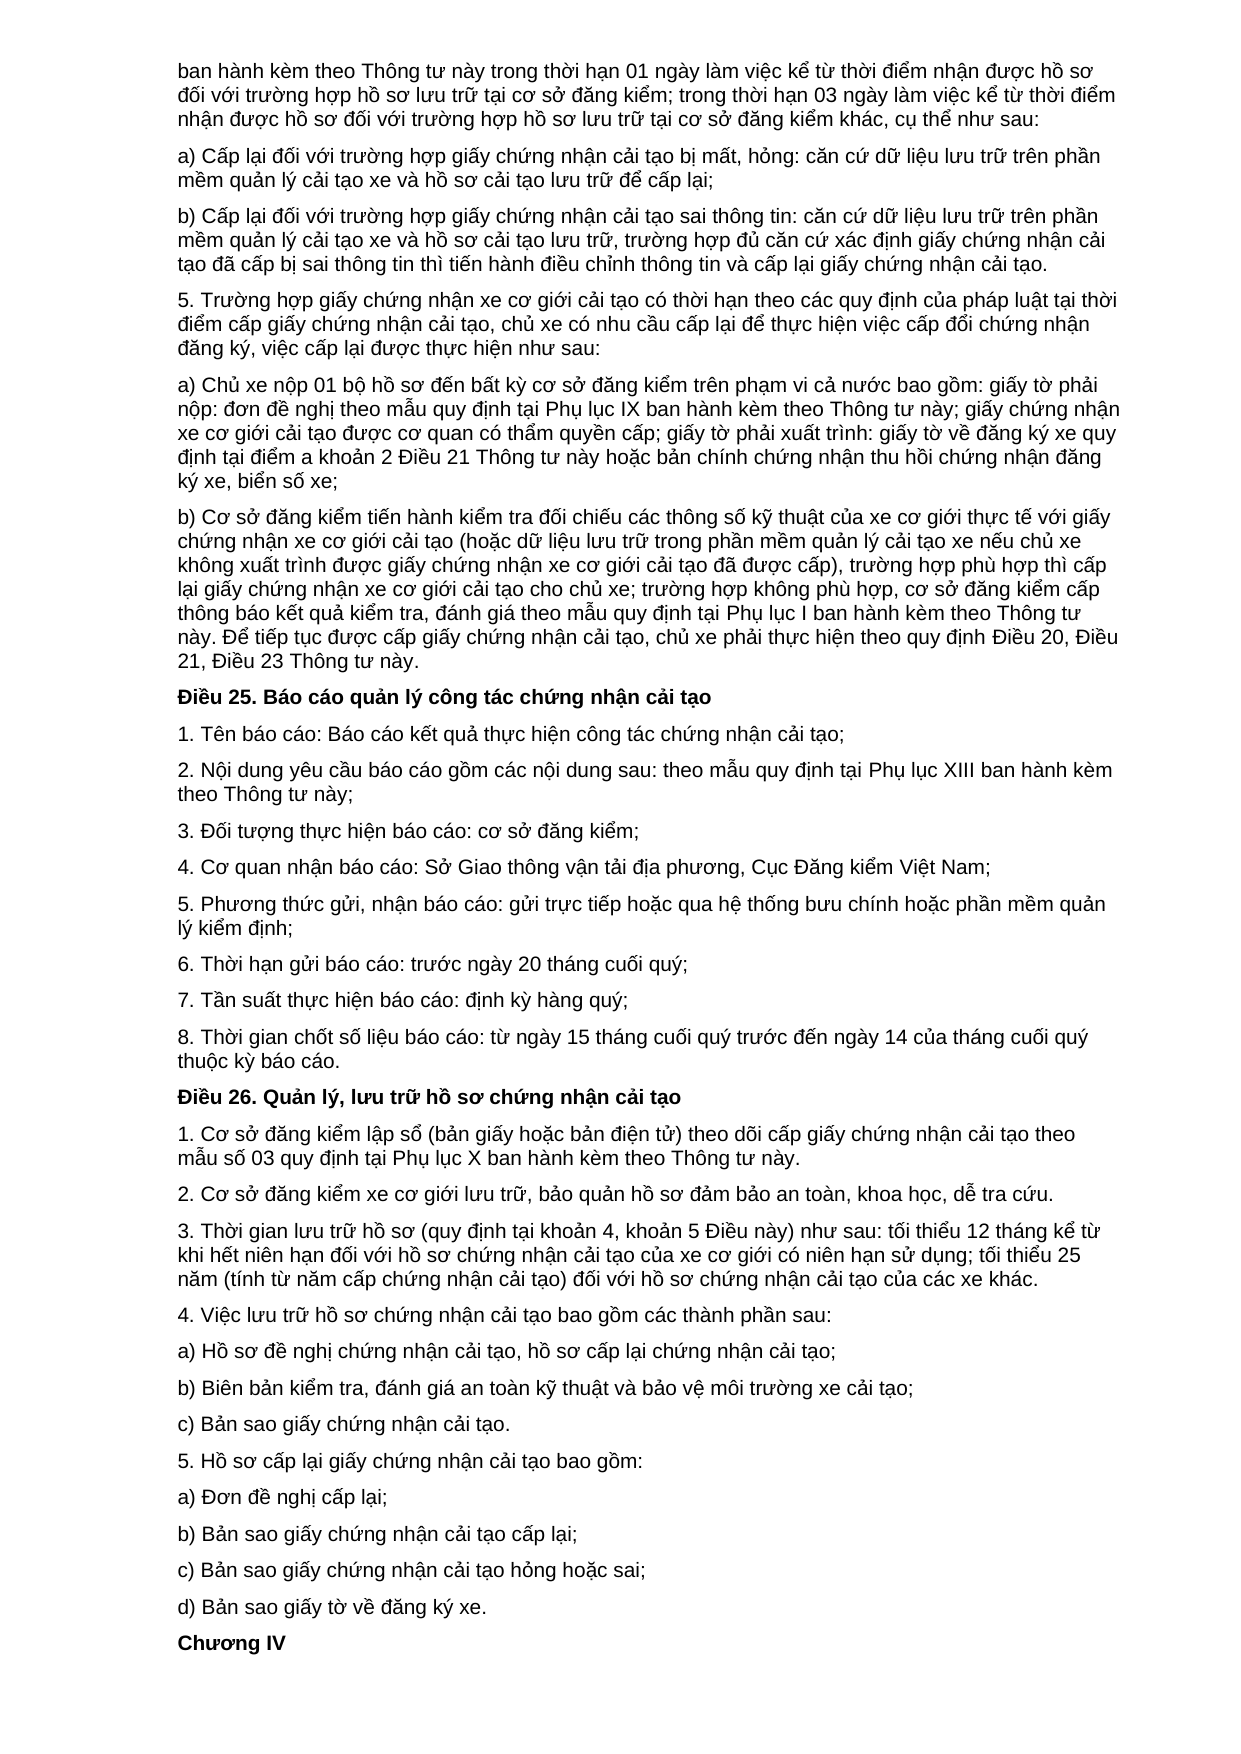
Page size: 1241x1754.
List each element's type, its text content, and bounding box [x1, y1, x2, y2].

text 2. Nội dung yêu cầu báo cáo gồm các nội dung sau: theo mẫu quy định tại Phụ lục XIII ban hành kèm theo Thông tư này; [177, 758, 1122, 806]
text b) Cơ sở đăng kiểm tiến hành kiểm tra đối chiếu các thông số kỹ thuật của xe cơ giới thực tế với giấy chứng nhận xe cơ giới cải tạo (hoặc dữ liệu lưu trữ trong phần mềm quản lý cải tạo xe nếu chủ xe không xuất trình được giấy chứng nhận xe cơ giới cải tạo đã được cấp), trường hợp phù hợp thì cấp lại giấy chứng nhận xe cơ giới cải tạo cho chủ xe; trường hợp không phù hợp, cơ sở đăng kiểm cấp thông báo kết quả kiểm tra, đánh giá theo mẫu quy định tại Phụ lục I ban hành kèm theo Thông tư này. Để tiếp tục được cấp giấy chứng nhận cải tạo, chủ xe phải thực hiện theo quy định Điều 20, Điều 21, Điều 23 Thông tư này. [177, 505, 1122, 673]
text 6. Thời hạn gửi báo cáo: trước ngày 20 tháng cuối quý; [177, 952, 1122, 976]
text 3. Đối tượng thực hiện báo cáo: cơ sở đăng kiểm; [177, 818, 1122, 842]
text a) Đơn đề nghị cấp lại; [177, 1485, 1122, 1509]
text 1. Tên báo cáo: Báo cáo kết quả thực hiện công tác chứng nhận cải tạo; [177, 722, 1122, 746]
text Điều 26. Quản lý, lưu trữ hồ sơ chứng nhận cải tạo [177, 1085, 1122, 1109]
text 5. Phương thức gửi, nhận báo cáo: gửi trực tiếp hoặc qua hệ thống bưu chính hoặc phần mềm quản lý kiểm định; [177, 891, 1122, 939]
text d) Bản sao giấy tờ về đăng ký xe. [177, 1594, 1122, 1618]
text Điều 25. Báo cáo quản lý công tác chứng nhận cải tạo [177, 685, 1122, 709]
text c) Bản sao giấy chứng nhận cải tạo hỏng hoặc sai; [177, 1558, 1122, 1582]
text 4. Cơ quan nhận báo cáo: Sở Giao thông vận tải địa phương, Cục Đăng kiểm Việt Nam; [177, 855, 1122, 879]
text c) Bản sao giấy chứng nhận cải tạo. [177, 1412, 1122, 1436]
text a) Hồ sơ đề nghị chứng nhận cải tạo, hồ sơ cấp lại chứng nhận cải tạo; [177, 1339, 1122, 1363]
text Chương IV [177, 1631, 1122, 1655]
text a) Cấp lại đối với trường hợp giấy chứng nhận cải tạo bị mất, hỏng: căn cứ dữ liệu lưu trữ trên phần mềm quản lý cải tạo xe và hồ sơ cải tạo lưu trữ để cấp lại; [177, 143, 1122, 191]
text 3. Thời gian lưu trữ hồ sơ (quy định tại khoản 4, khoản 5 Điều này) như sau: tối thiểu 12 tháng kể từ khi hết niên hạn đối với hồ sơ chứng nhận cải tạo của xe cơ giới có niên hạn sử dụng; tối thiểu 25 năm (tính từ năm cấp chứng nhận cải tạo) đối với hồ sơ chứng nhận cải tạo của các xe khác. [177, 1218, 1122, 1290]
text 5. Hồ sơ cấp lại giấy chứng nhận cải tạo bao gồm: [177, 1449, 1122, 1473]
text a) Chủ xe nộp 01 bộ hồ sơ đến bất kỳ cơ sở đăng kiểm trên phạm vi cả nước bao gồm: giấy tờ phải nộp: đơn đề nghị theo mẫu quy định tại Phụ lục IX ban hành kèm theo Thông tư này; giấy chứng nhận xe cơ giới cải tạo được cơ quan có thẩm quyền cấp; giấy tờ phải xuất trình: giấy tờ về đăng ký xe quy định tại điểm a khoản 2 Điều 21 Thông tư này hoặc bản chính chứng nhận thu hồi chứng nhận đăng ký xe, biển số xe; [177, 373, 1122, 492]
text b) Biên bản kiểm tra, đánh giá an toàn kỹ thuật và bảo vệ môi trường xe cải tạo; [177, 1376, 1122, 1400]
text 5. Trường hợp giấy chứng nhận xe cơ giới cải tạo có thời hạn theo các quy định của pháp luật tại thời điểm cấp giấy chứng nhận cải tạo, chủ xe có nhu cầu cấp lại để thực hiện việc cấp đổi chứng nhận đăng ký, việc cấp lại được thực hiện như sau: [177, 288, 1122, 360]
text b) Bản sao giấy chứng nhận cải tạo cấp lại; [177, 1522, 1122, 1546]
text 4. Việc lưu trữ hồ sơ chứng nhận cải tạo bao gồm các thành phần sau: [177, 1303, 1122, 1327]
text 8. Thời gian chốt số liệu báo cáo: từ ngày 15 tháng cuối quý trước đến ngày 14 của tháng cuối quý thuộc kỳ báo cáo. [177, 1025, 1122, 1073]
text 7. Tần suất thực hiện báo cáo: định kỳ hàng quý; [177, 988, 1122, 1012]
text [177, 59, 1122, 131]
text 2. Cơ sở đăng kiểm xe cơ giới lưu trữ, bảo quản hồ sơ đảm bảo an toàn, khoa học, dễ tra cứu. [177, 1182, 1122, 1206]
text 1. Cơ sở đăng kiểm lập sổ (bản giấy hoặc bản điện tử) theo dõi cấp giấy chứng nhận cải tạo theo mẫu số 03 quy định tại Phụ lục X ban hành kèm theo Thông tư này. [177, 1122, 1122, 1169]
text b) Cấp lại đối với trường hợp giấy chứng nhận cải tạo sai thông tin: căn cứ dữ liệu lưu trữ trên phần mềm quản lý cải tạo xe và hồ sơ cải tạo lưu trữ, trường hợp đủ căn cứ xác định giấy chứng nhận cải tạo đã cấp bị sai thông tin thì tiến hành điều chỉnh thông tin và cấp lại giấy chứng nhận cải tạo. [177, 204, 1122, 276]
